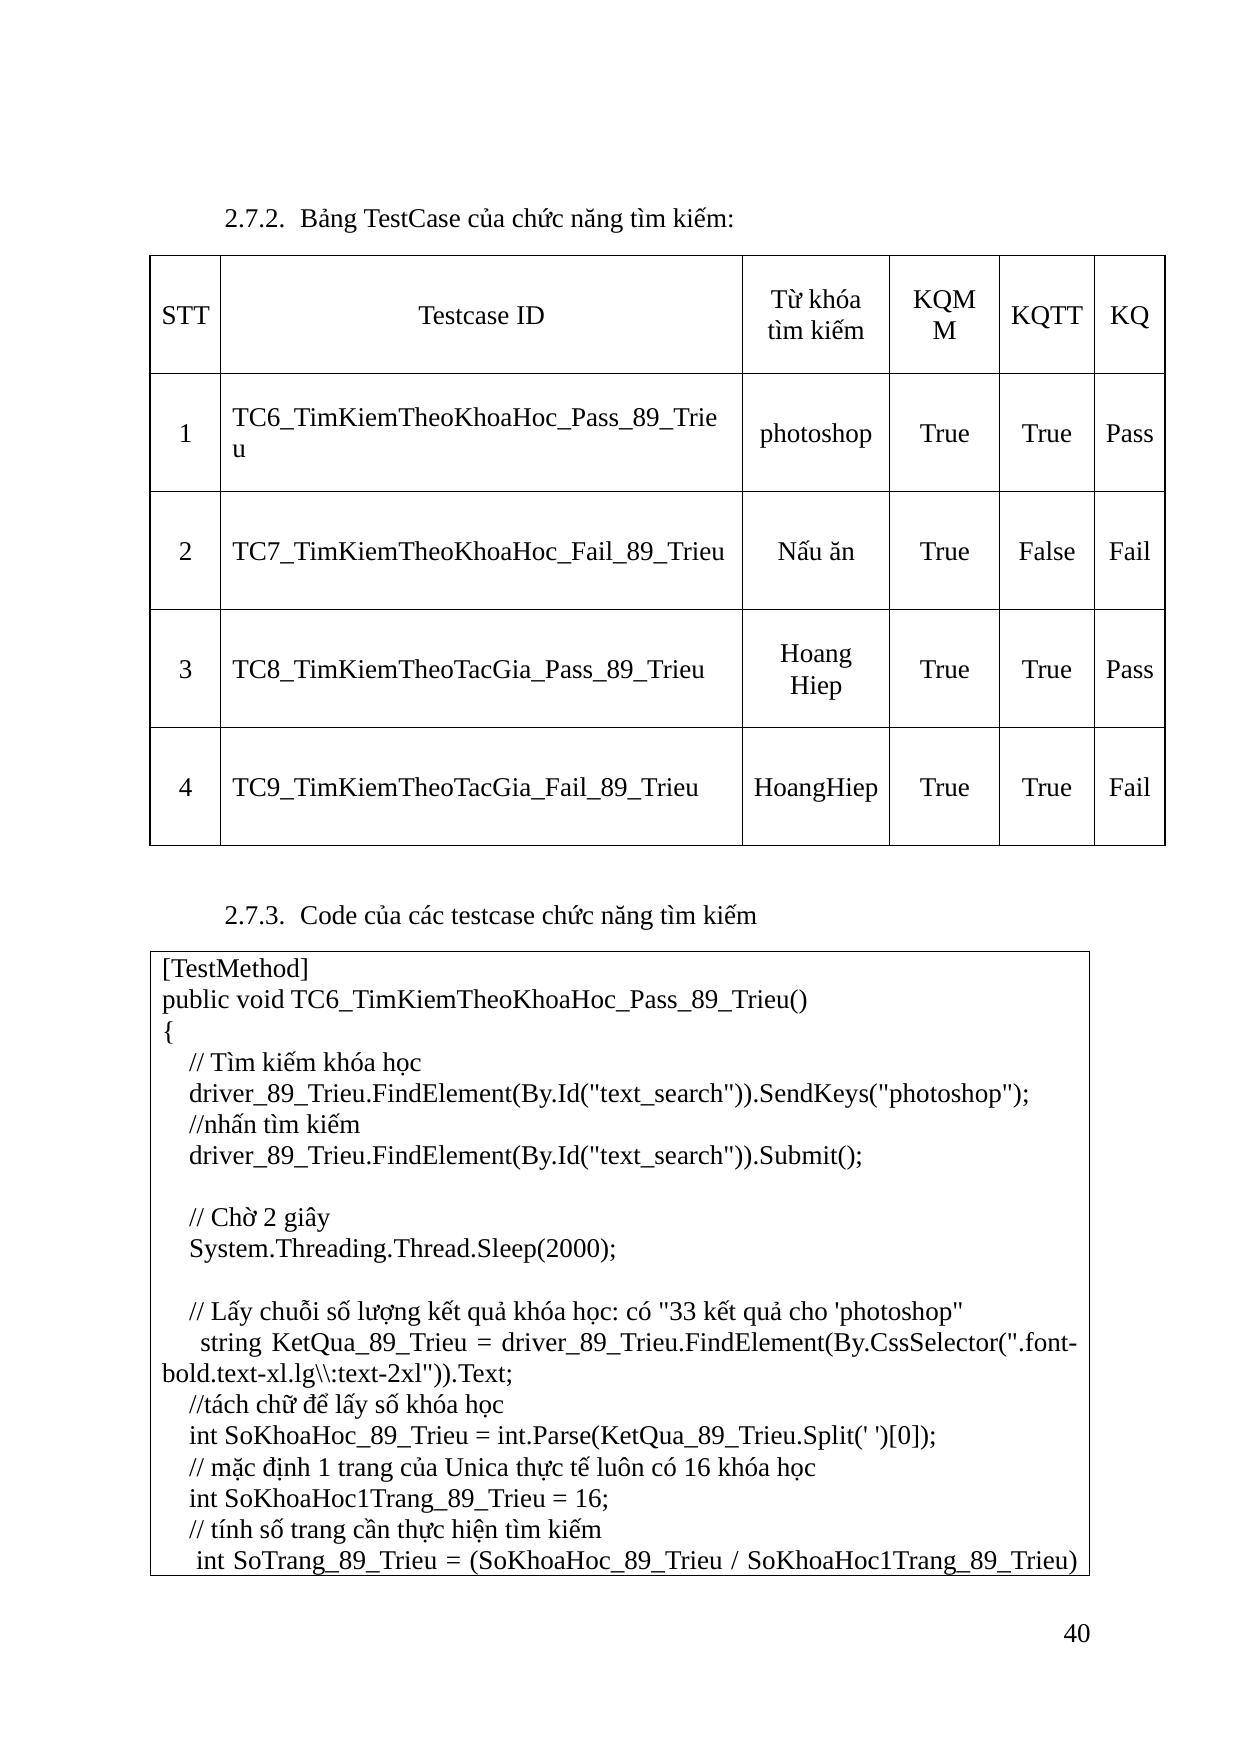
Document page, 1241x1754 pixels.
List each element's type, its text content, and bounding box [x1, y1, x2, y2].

table_cell 2 [151, 492, 220, 609]
table_header KQ [1095, 256, 1164, 373]
table_cell True [890, 374, 999, 491]
table_cell TC8_TimKiemTheoTacGia_Pass_89_Trieu [221, 610, 742, 727]
table_cell Pass [1095, 610, 1164, 727]
table_cell Nấu ăn [743, 492, 889, 609]
table_cell TC7_TimKiemTheoKhoaHoc_Fail_89_Trieu [221, 492, 742, 609]
table_header KQTT [1000, 256, 1094, 373]
table_header STT [151, 256, 220, 373]
table_cell True [890, 610, 999, 727]
table_cell 1 [151, 374, 220, 491]
table_header Testcase ID [221, 256, 742, 373]
table_cell Hoang Hiep [743, 610, 889, 727]
table_cell TC6_TimKiemTheoKhoaHoc_Pass_89_Trieu [221, 374, 742, 491]
table_cell True [1000, 374, 1094, 491]
table_cell Fail [1095, 492, 1164, 609]
table_header Từ khóa tìm kiếm [743, 256, 889, 373]
table_cell photoshop [743, 374, 889, 491]
table_cell True [1000, 610, 1094, 727]
table_cell True [890, 728, 999, 845]
table_header KQMM [890, 256, 999, 373]
table_cell HoangHiep [743, 728, 889, 845]
table_cell True [890, 492, 999, 609]
table_cell False [1000, 492, 1094, 609]
table_cell TC9_TimKiemTheoTacGia_Fail_89_Trieu [221, 728, 742, 845]
table_cell 4 [151, 728, 220, 845]
subtitle Code của các testcase chức năng tìm kiếm [224, 899, 1090, 930]
subtitle Bảng TestCase của chức năng tìm kiếm: [224, 202, 1090, 233]
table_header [151, 952, 1089, 1575]
table_cell Pass [1095, 374, 1164, 491]
table_cell 3 [151, 610, 220, 727]
table_cell True [1000, 728, 1094, 845]
table_cell Fail [1095, 728, 1164, 845]
